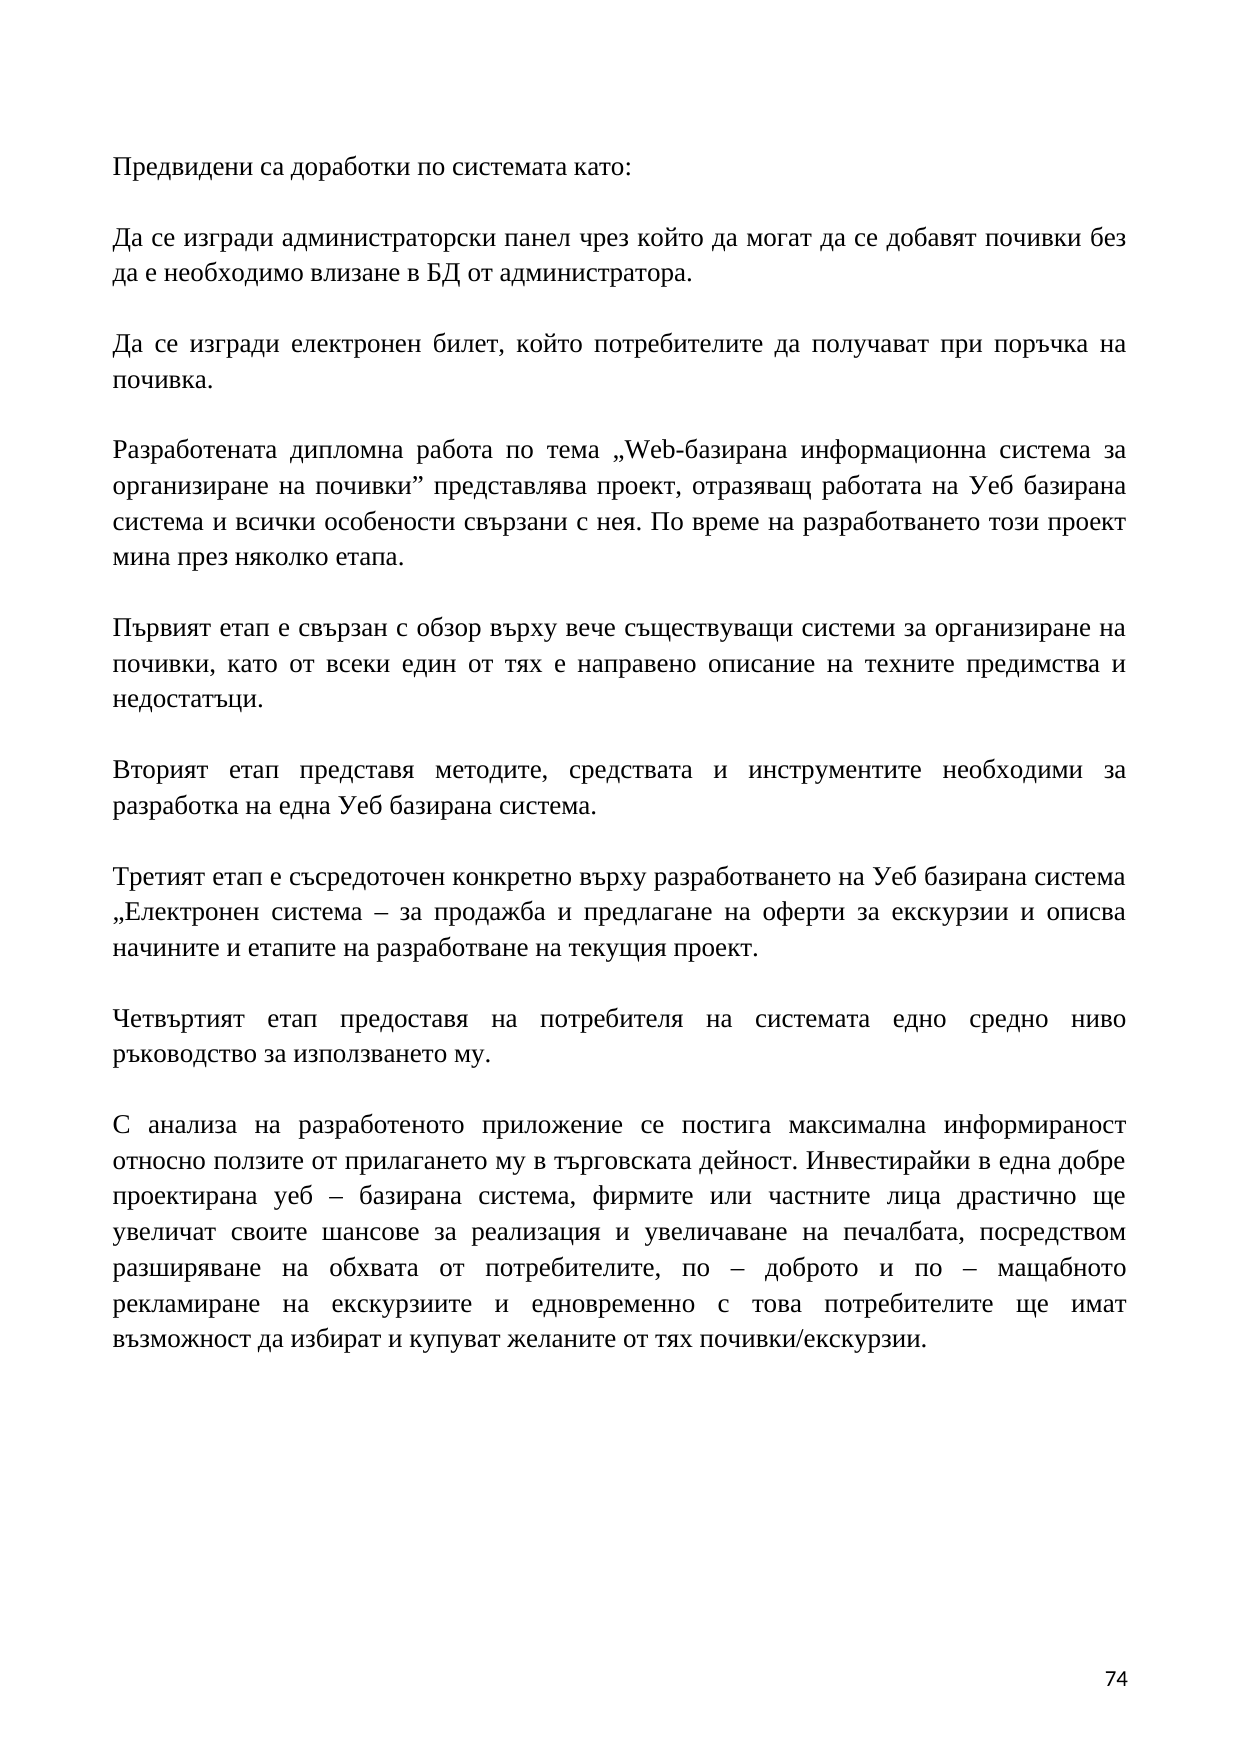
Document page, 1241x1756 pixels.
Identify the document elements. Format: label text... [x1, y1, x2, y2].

text С анализа на разработеното приложение се постига максимална информираност относно ползите от прилагането му в търговската дейност. Инвестирайки в една добре проектирана уеб – базирана система, фирмите или частните лица драстично ще увеличат своите шансове за реализация и увеличаване на печалбата, посредством разширяване на обхвата от потребителите, по – доброто и по – мащабното рекламиране на екскурзиите и едновременно с това потребителите ще имат възможност да избират и купуват желаните от тях почивки/екскурзии. [112, 1108, 1128, 1353]
text Разработената дипломна работа по тема „Web-базирана информационна система за организиране на почивки” представлява проект, отразяващ работата на Уеб базирана система и всички особености свързани с нея. По време на разработването този проект мина през няколко етапа. [112, 433, 1128, 572]
text Първият етап е свързан с обзор върху вече съществуващи системи за организиране на почивки, като от всеки един от тях е направено описание на техните предимства и недостатъци. [112, 611, 1128, 714]
text Да се изгради администраторски панел чрез който да могат да се добавят почивки без да е необходимо влизане в БД от администратора. [112, 221, 1128, 287]
text Предвидени са доработки по системата като: [112, 150, 1128, 181]
text Четвъртият етап предоставя на потребителя на системата едно средно ниво ръководство за използването му. [112, 1002, 1128, 1068]
text Вторият етап представя методите, средствата и инструментите необходими за разработка на една Уеб базирана система. [112, 753, 1128, 820]
text Да се изгради електронен билет, който потребителите да получават при поръчка на почивка. [112, 327, 1128, 394]
text Третият етап е съсредоточен конкретно върху разработването на Уеб базирана система „Електронен система – за продажба и предлагане на оферти за екскурзии и описва начините и етапите на разработване на текущия проект. [112, 859, 1128, 962]
